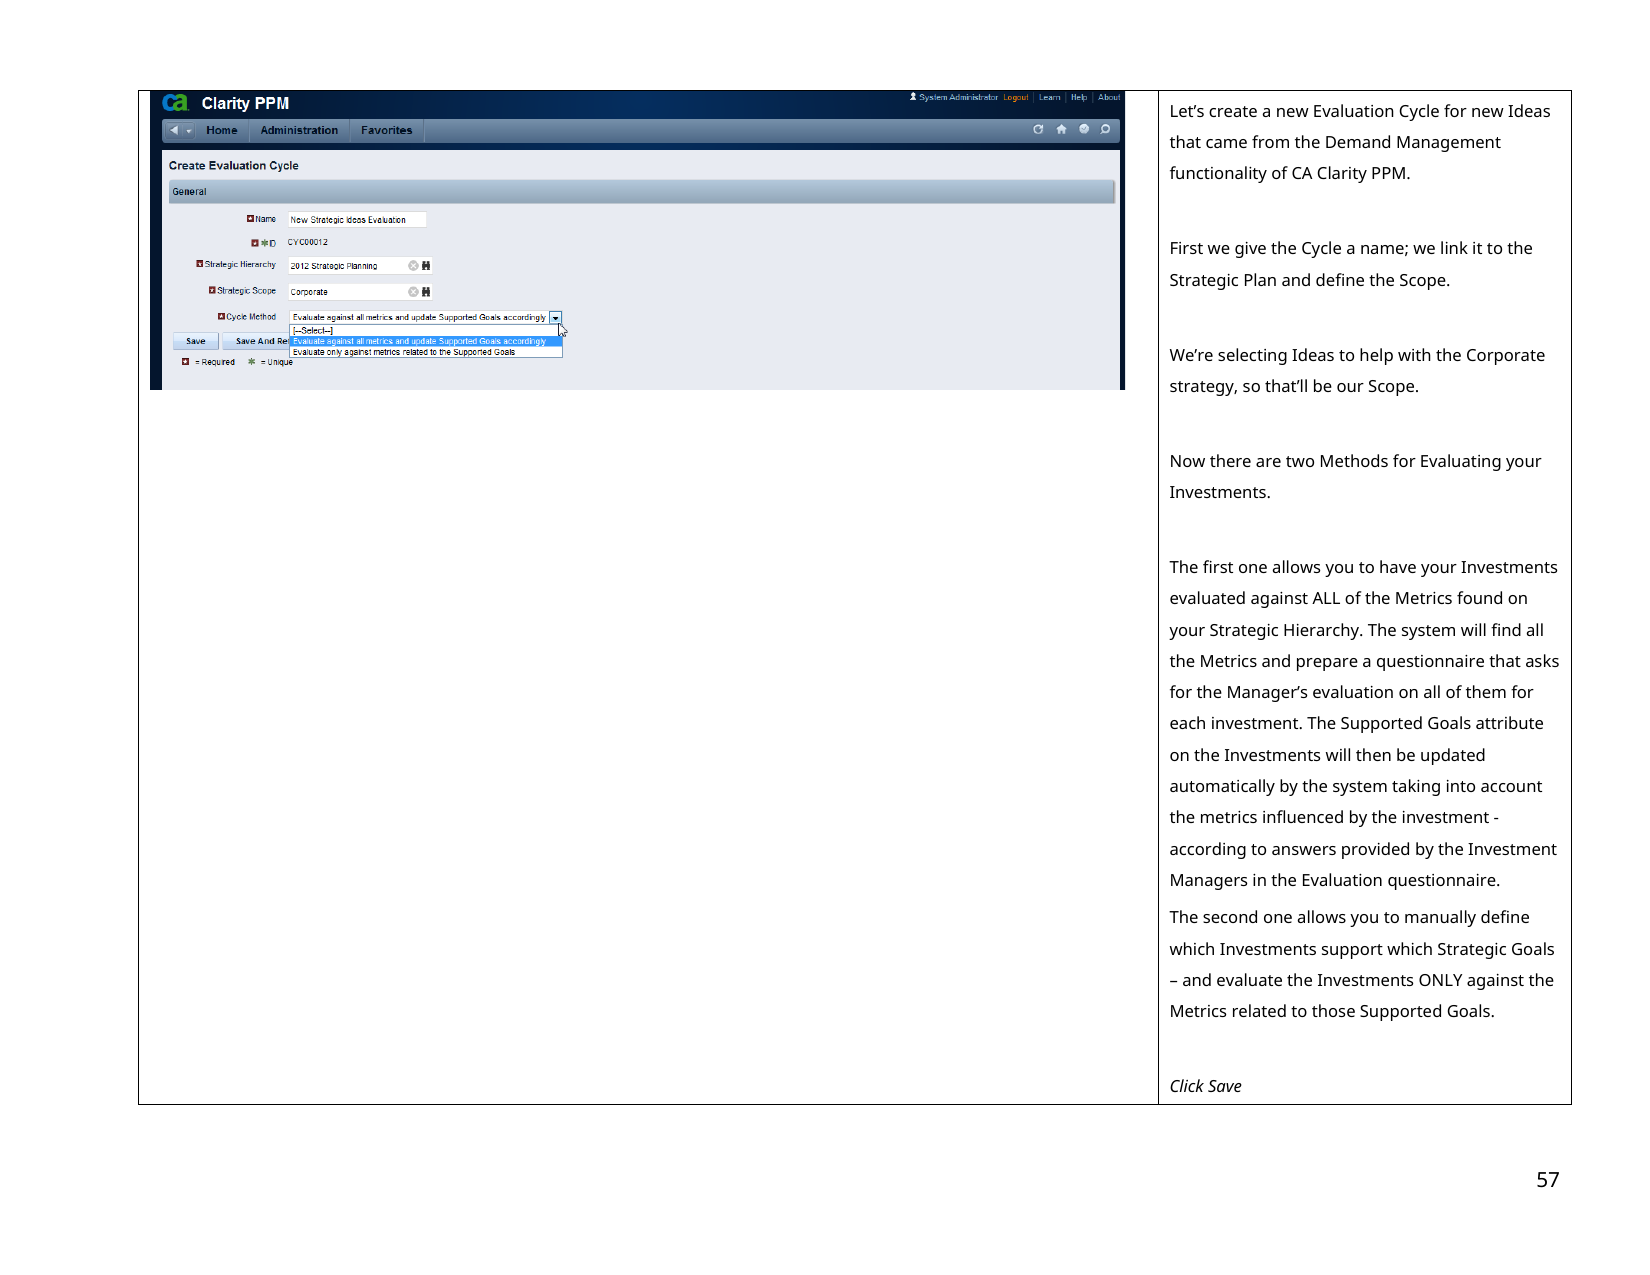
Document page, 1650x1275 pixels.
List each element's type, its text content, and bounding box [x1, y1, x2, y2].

table_cell Let’s create a new Evaluation Cycle for new Ideas that came from the Demand Management functionality of CA Clarity PPM. First we give the Cycle a name; we link it to the Strategic Plan and define the Scope. We’re selecting Ideas to help with the Corporate strategy, so that’ll be our Scope. Now there are two Methods for Evaluating your Investments. The first one allows you to have your Investments evaluated against ALL of the Metrics found on your Strategic Hierarchy. The system will find all the Metrics and prepare a questionnaire that asks for the Manager’s evaluation on all of them for each investment. The Supported Goals attribute on the Investments will then be updated automatically by the system taking into account the metrics influenced by the investment - according to answers provided by the Investment Managers in the Evaluation questionnaire. The second one allows you to manually define which Investments support which Strategic Goals – and evaluate the Investments ONLY against the Metrics related to those Supported Goals. Click Save [1159, 91, 1571, 1103]
picture [150, 91, 1125, 390]
table_cell [139, 91, 1158, 1103]
